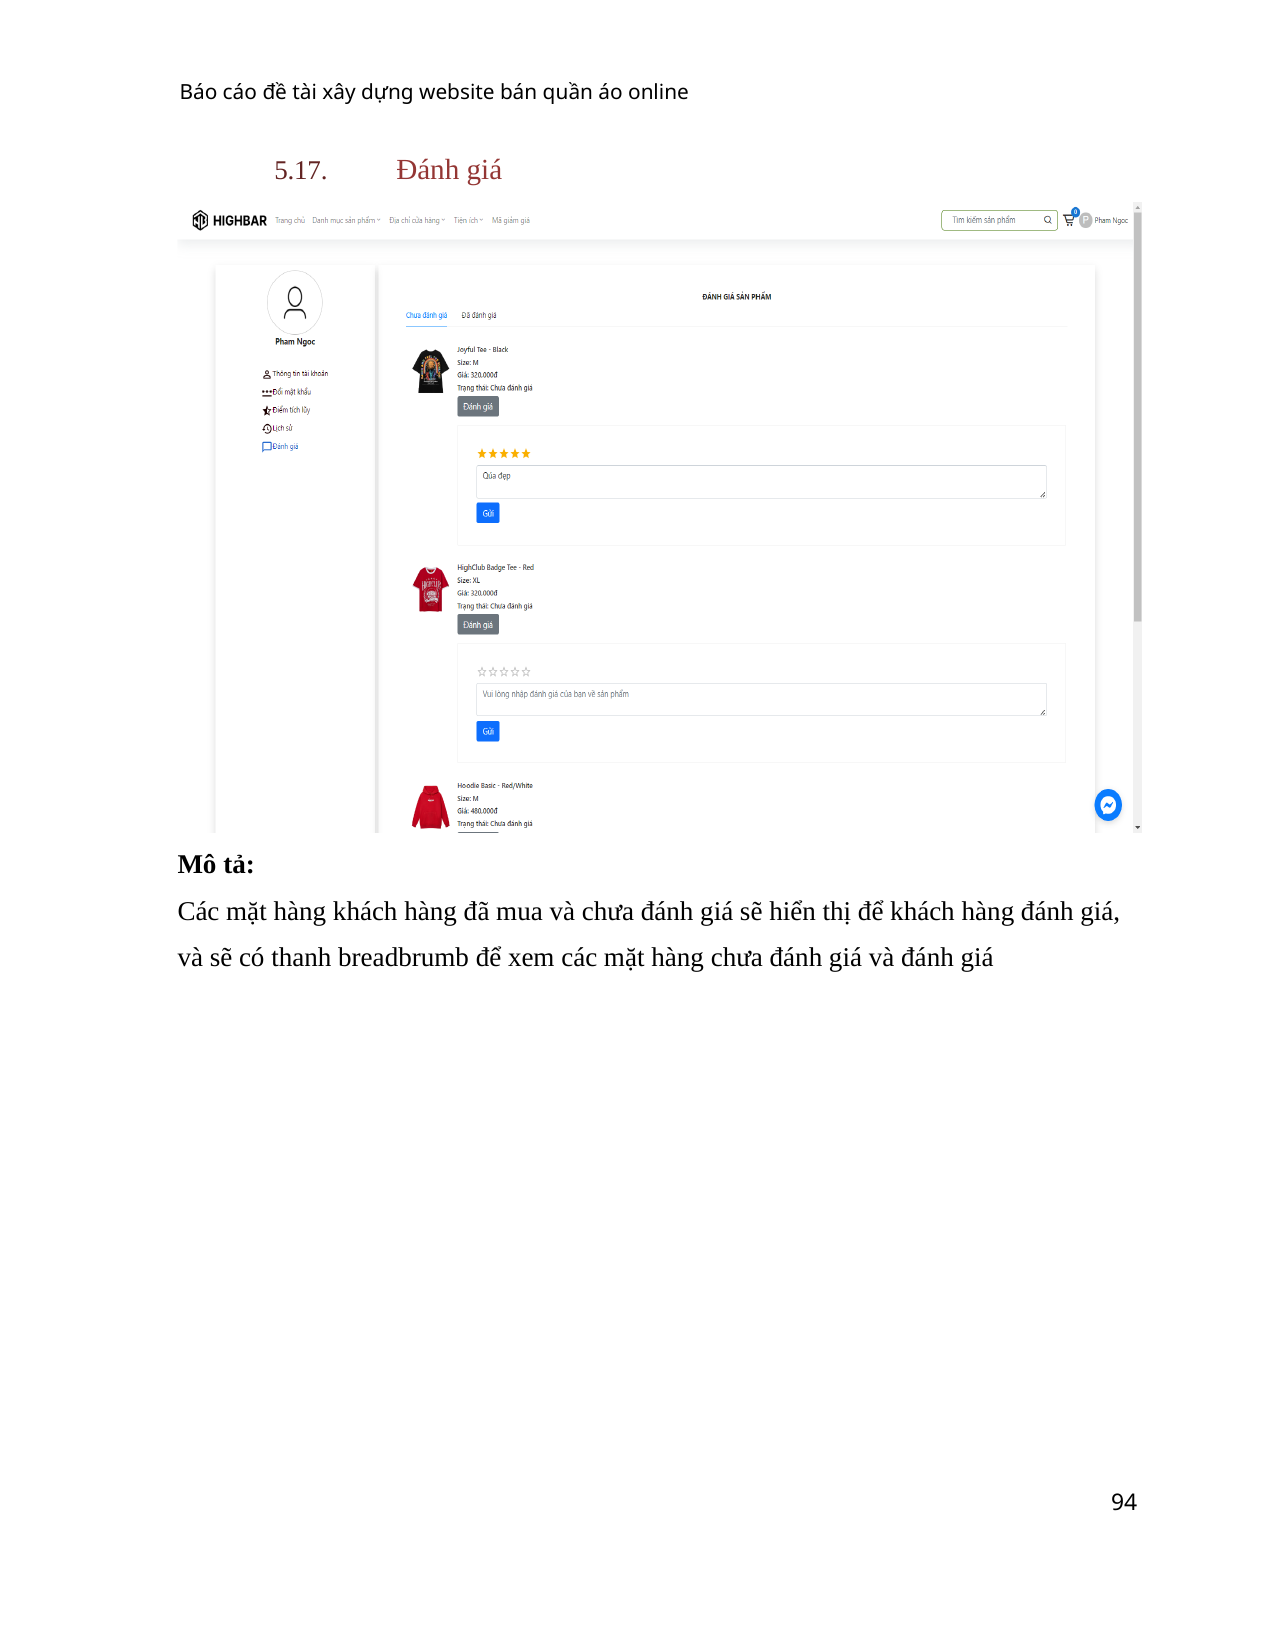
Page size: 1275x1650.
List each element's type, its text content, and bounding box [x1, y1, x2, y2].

subtitle Đánh giá [274, 152, 1137, 185]
text Mô tả: [177, 848, 1137, 879]
picture [177, 202, 1142, 833]
text Các mặt hàng khách hàng đã mua và chưa đánh giá sẽ hiển thị để khách hàng đánh giá, và sẽ có thanh breadbrumb để xem các mặt hàng chưa đánh giá và đánh giá [177, 895, 1137, 973]
